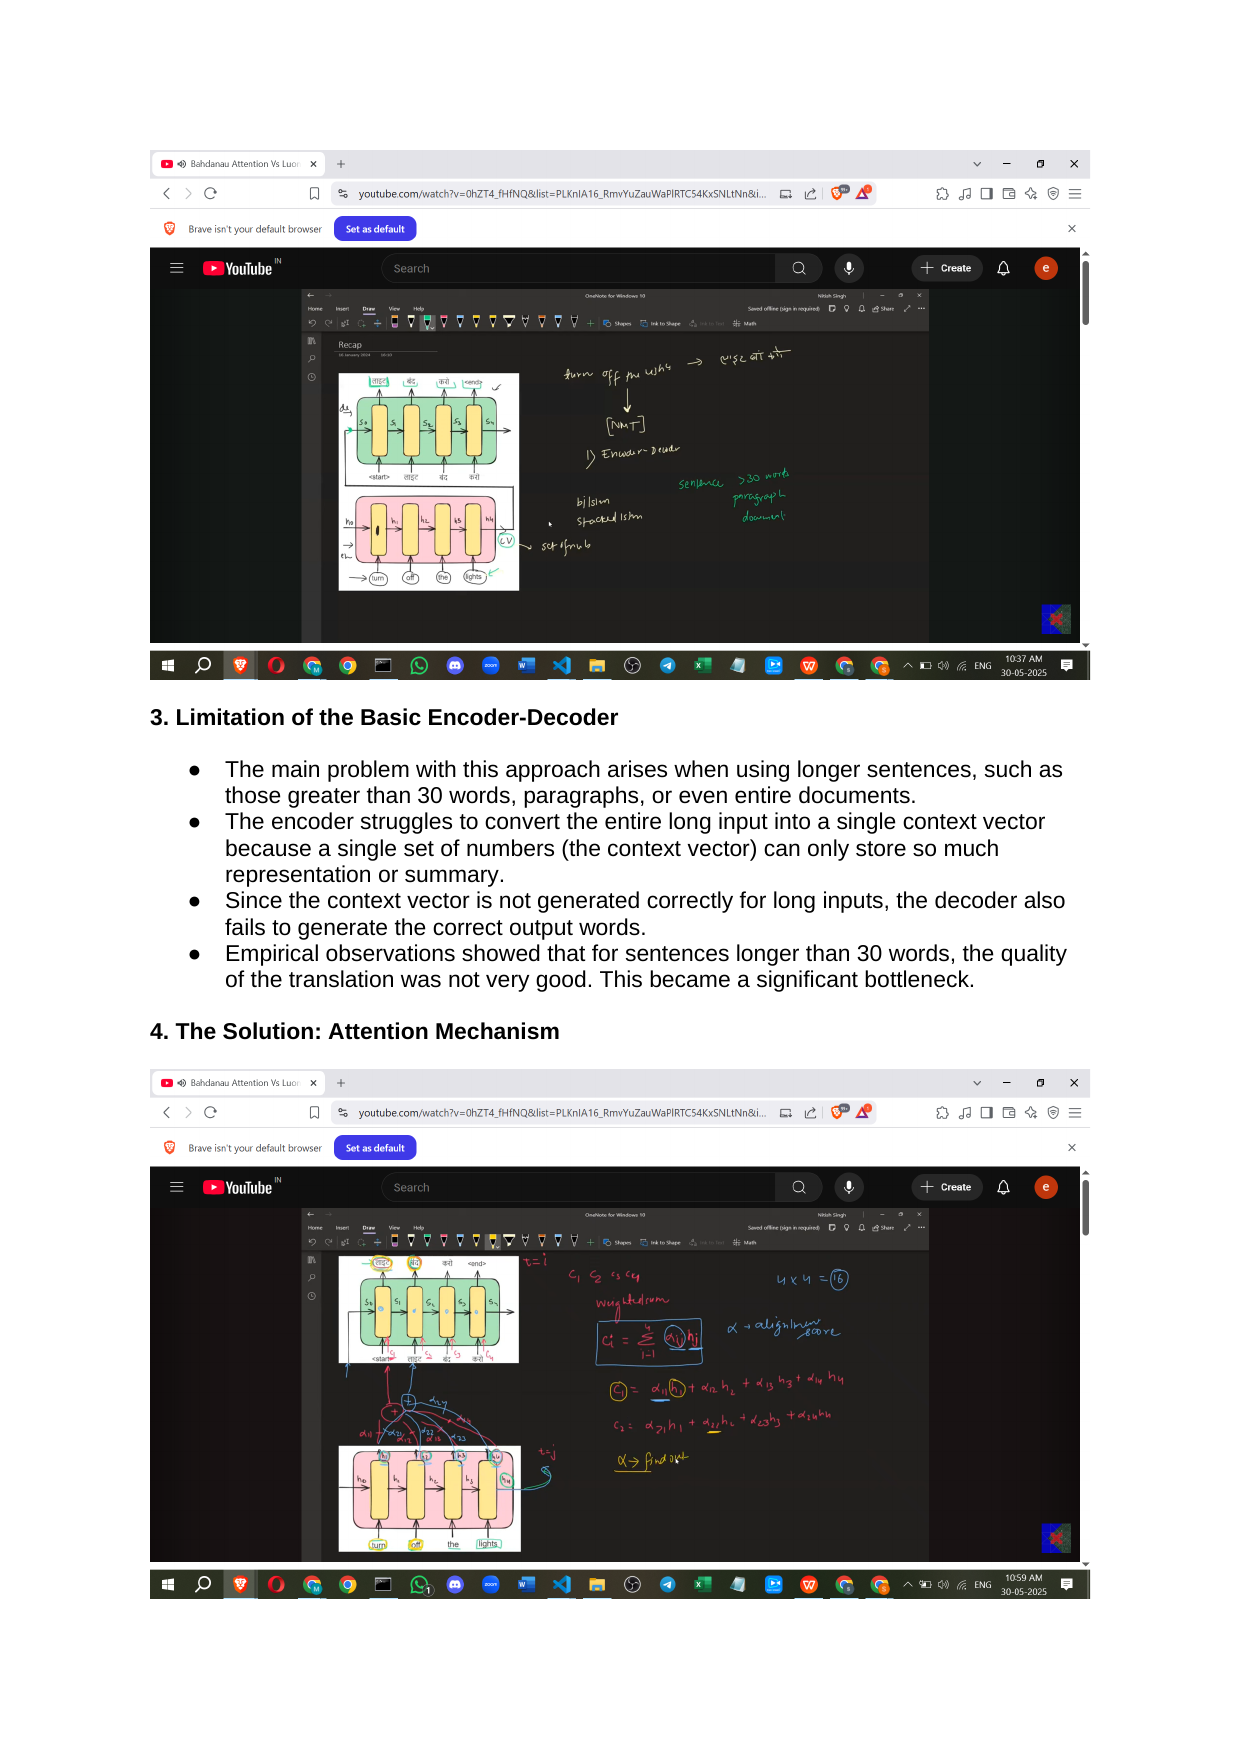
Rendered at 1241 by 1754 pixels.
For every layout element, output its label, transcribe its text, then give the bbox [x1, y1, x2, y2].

list The encoder struggles to convert the entire long input into a single context vector because a single set of numbers (the context vector) can only store so much representation or summary. [187, 808, 1090, 887]
list Empirical observations showed that for sentences longer than 30 words, the quality of the translation was not very good. This became a significant bottleneck. [187, 940, 1090, 993]
picture [150, 1069, 1091, 1599]
text 3. Limitation of the Basic Encoder-Decoder [150, 704, 1090, 731]
picture [150, 150, 1091, 680]
list Since the context vector is not generated correctly for long inputs, the decoder also fails to generate the correct output words. [187, 887, 1090, 940]
text 4. The Solution: Attention Mechanism [150, 1018, 1090, 1044]
list The main problem with this approach arises when using longer sentences, such as those greater than 30 words, paragraphs, or even entire documents. [187, 756, 1090, 808]
